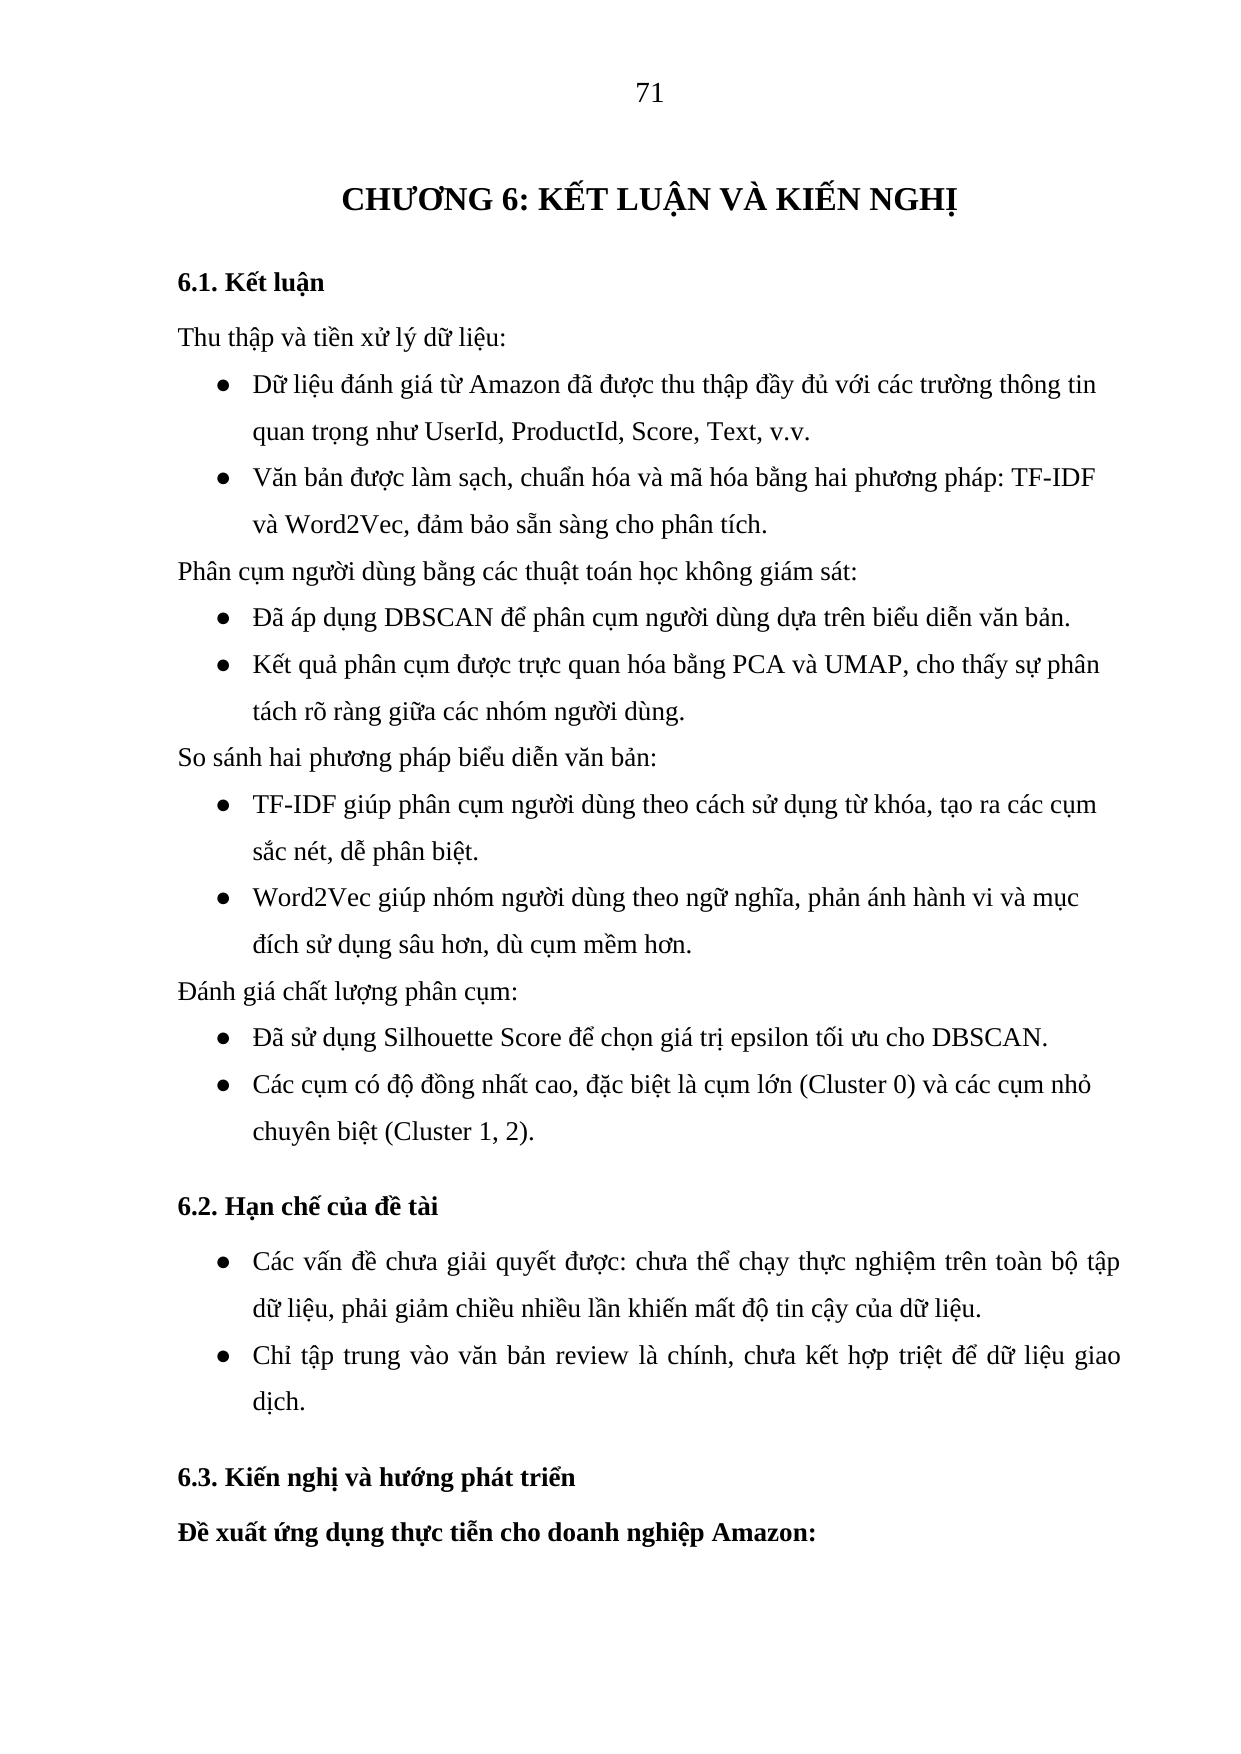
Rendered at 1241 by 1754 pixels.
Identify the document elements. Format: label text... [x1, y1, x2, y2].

text Thu thập và tiền xử lý dữ liệu: [177, 321, 1122, 352]
list Các cụm có độ đồng nhất cao, đặc biệt là cụm lớn (Cluster 0) và các cụm nhỏ chuyên biệt (Cluster 1, 2). [215, 1068, 1122, 1146]
list TF-IDF giúp phân cụm người dùng theo cách sử dụng từ khóa, tạo ra các cụm sắc nét, dễ phân biệt. [215, 788, 1122, 866]
list Chỉ tập trung vào văn bản review là chính, chưa kết hợp triệt để dữ liệu giao dịch. [215, 1339, 1122, 1417]
list Đã áp dụng DBSCAN để phân cụm người dùng dựa trên biểu diễn văn bản. [215, 601, 1122, 632]
text Đánh giá chất lượng phân cụm: [177, 974, 1122, 1006]
subtitle 6.3. Kiến nghị và hướng phát triển [177, 1461, 1122, 1492]
list Văn bản được làm sạch, chuẩn hóa và mã hóa bằng hai phương pháp: TF-IDF và Word2Vec, đảm bảo sẵn sàng cho phân tích. [215, 461, 1122, 539]
list Các vấn đề chưa giải quyết được: chưa thể chạy thực nghiệm trên toàn bộ tập dữ liệu, phải giảm chiều nhiều lần khiến mất độ tin cậy của dữ liệu. [215, 1245, 1122, 1323]
list Word2Vec giúp nhóm người dùng theo ngữ nghĩa, phản ánh hành vi và mục đích sử dụng sâu hơn, dù cụm mềm hơn. [215, 881, 1122, 959]
text So sánh hai phương pháp biểu diễn văn bản: [177, 741, 1122, 772]
text Đề xuất ứng dụng thực tiễn cho doanh nghiệp Amazon: [177, 1516, 1122, 1547]
list Đã sử dụng Silhouette Score để chọn giá trị epsilon tối ưu cho DBSCAN. [215, 1021, 1122, 1052]
list Dữ liệu đánh giá từ Amazon đã được thu thập đầy đủ với các trường thông tin quan trọng như UserId, ProductId, Score, Text, v.v. [215, 368, 1122, 446]
subtitle 6.1. Kết luận [177, 266, 1122, 297]
subtitle CHƯƠNG 6: KẾT LUẬN VÀ KIẾN NGHỊ [177, 179, 1122, 218]
text Phân cụm người dùng bằng các thuật toán học không giám sát: [177, 554, 1122, 586]
list Kết quả phân cụm được trực quan hóa bằng PCA và UMAP, cho thấy sự phân tách rõ ràng giữa các nhóm người dùng. [215, 648, 1122, 726]
subtitle 6.2. Hạn chế của đề tài [177, 1190, 1122, 1222]
